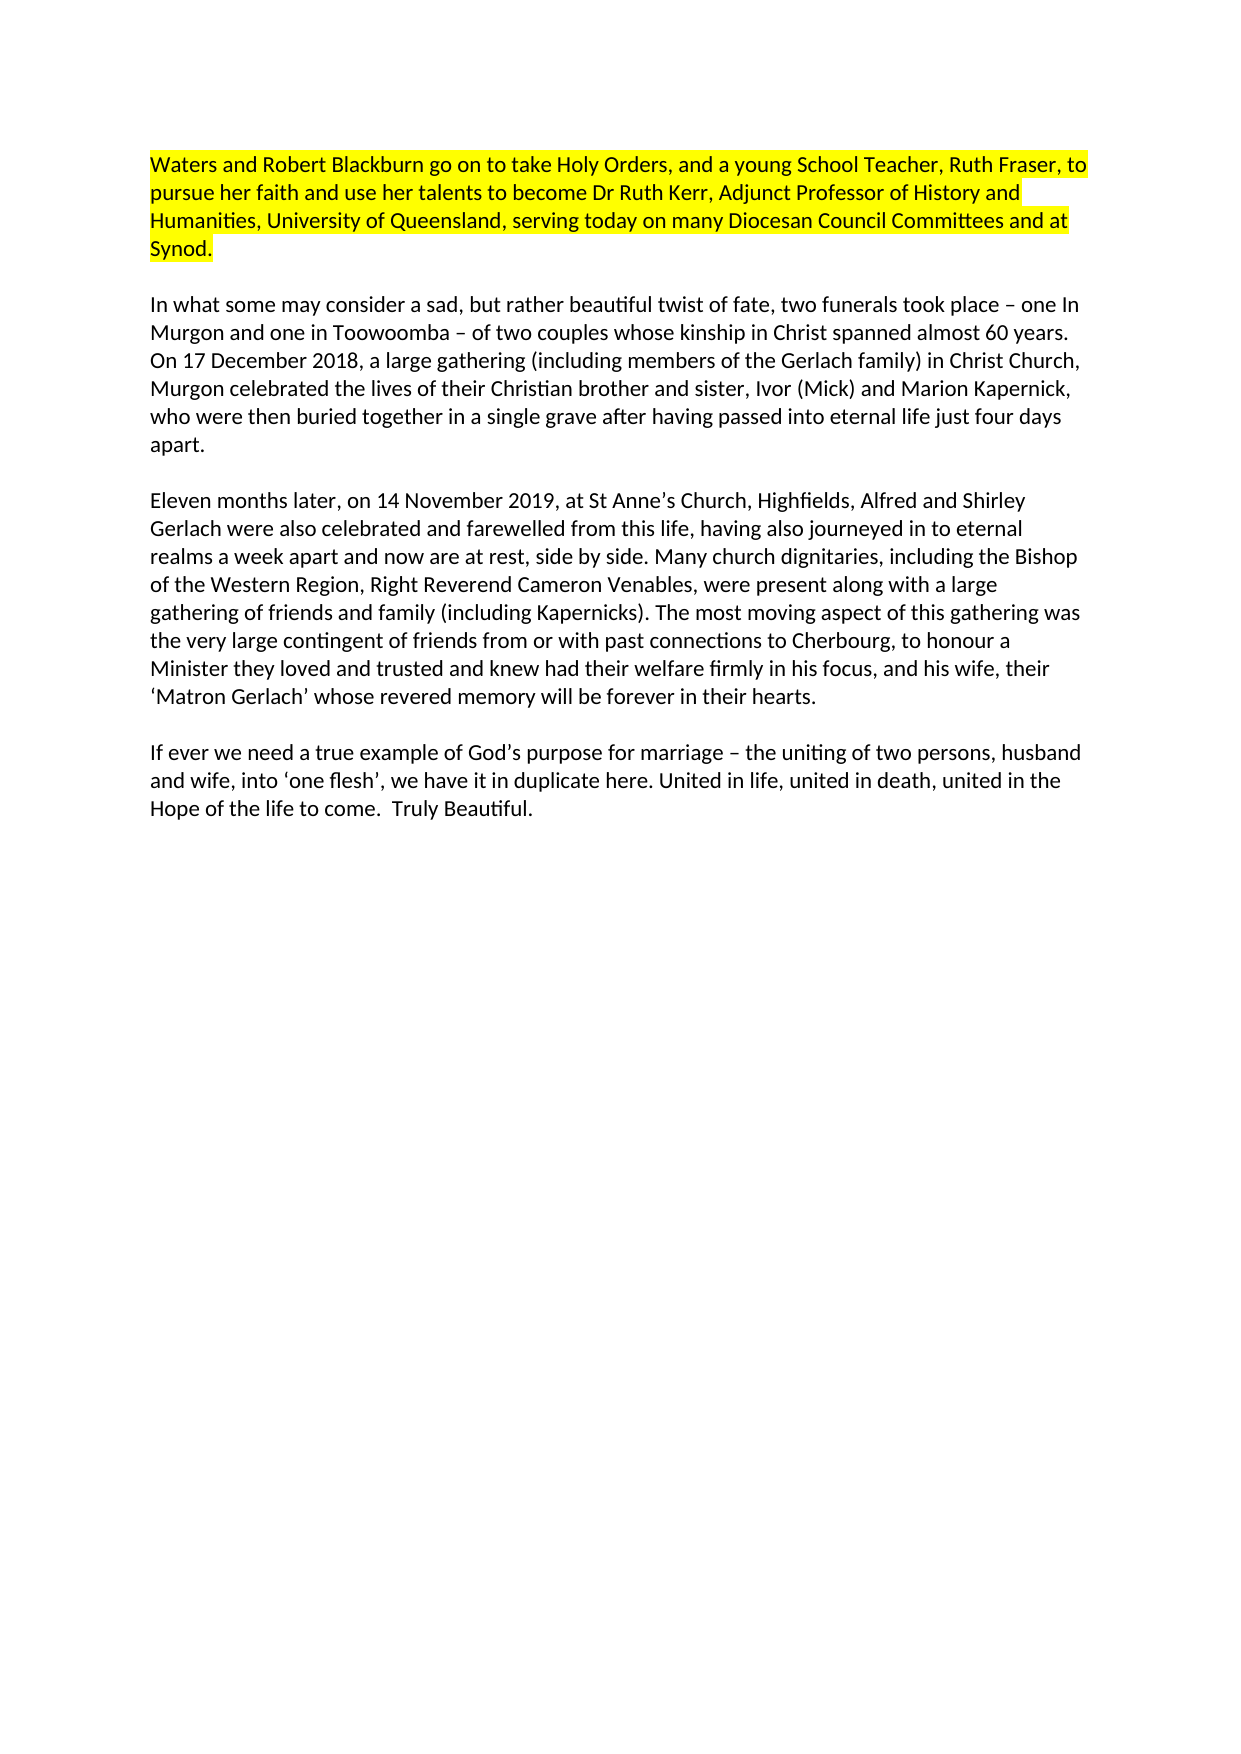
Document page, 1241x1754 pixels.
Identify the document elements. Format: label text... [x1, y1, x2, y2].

text Eleven months later, on 14 November 2019, at St Anne’s Church, Highfields, Alfred and Shirley Gerlach were also celebrated and farewelled from this life, having also journeyed in to eternal realms a week apart and now are at rest, side by side. Many church dignitaries, including the Bishop of the Western Region, Right Reverend Cameron Venables, were present along with a large gathering of friends and family (including Kapernicks). The most moving aspect of this gathering was the very large contingent of friends from or with past connections to Cherbourg, to honour a Minister they loved and trusted and knew had their welfare firmly in his focus, and his wife, their ‘Matron Gerlach’ whose revered memory will be forever in their hearts. [150, 486, 1090, 710]
text In what some may consider a sad, but rather beautiful twist of fate, two funerals took place – one In Murgon and one in Toowoomba – of two couples whose kinship in Christ spanned almost 60 years. [150, 290, 1090, 346]
text If ever we need a true example of God’s purpose for marriage – the uniting of two persons, husband and wife, into ‘one flesh’, we have it in duplicate here. United in life, united in death, united in the Hope of the life to come. Truly Beautiful. [150, 738, 1090, 822]
text On 17 December 2018, a large gathering (including members of the Gerlach family) in Christ Church, Murgon celebrated the lives of their Christian brother and sister, Ivor (Mick) and Marion Kapernick, who were then buried together in a single grave after having passed into eternal life just four days apart. [150, 346, 1090, 458]
